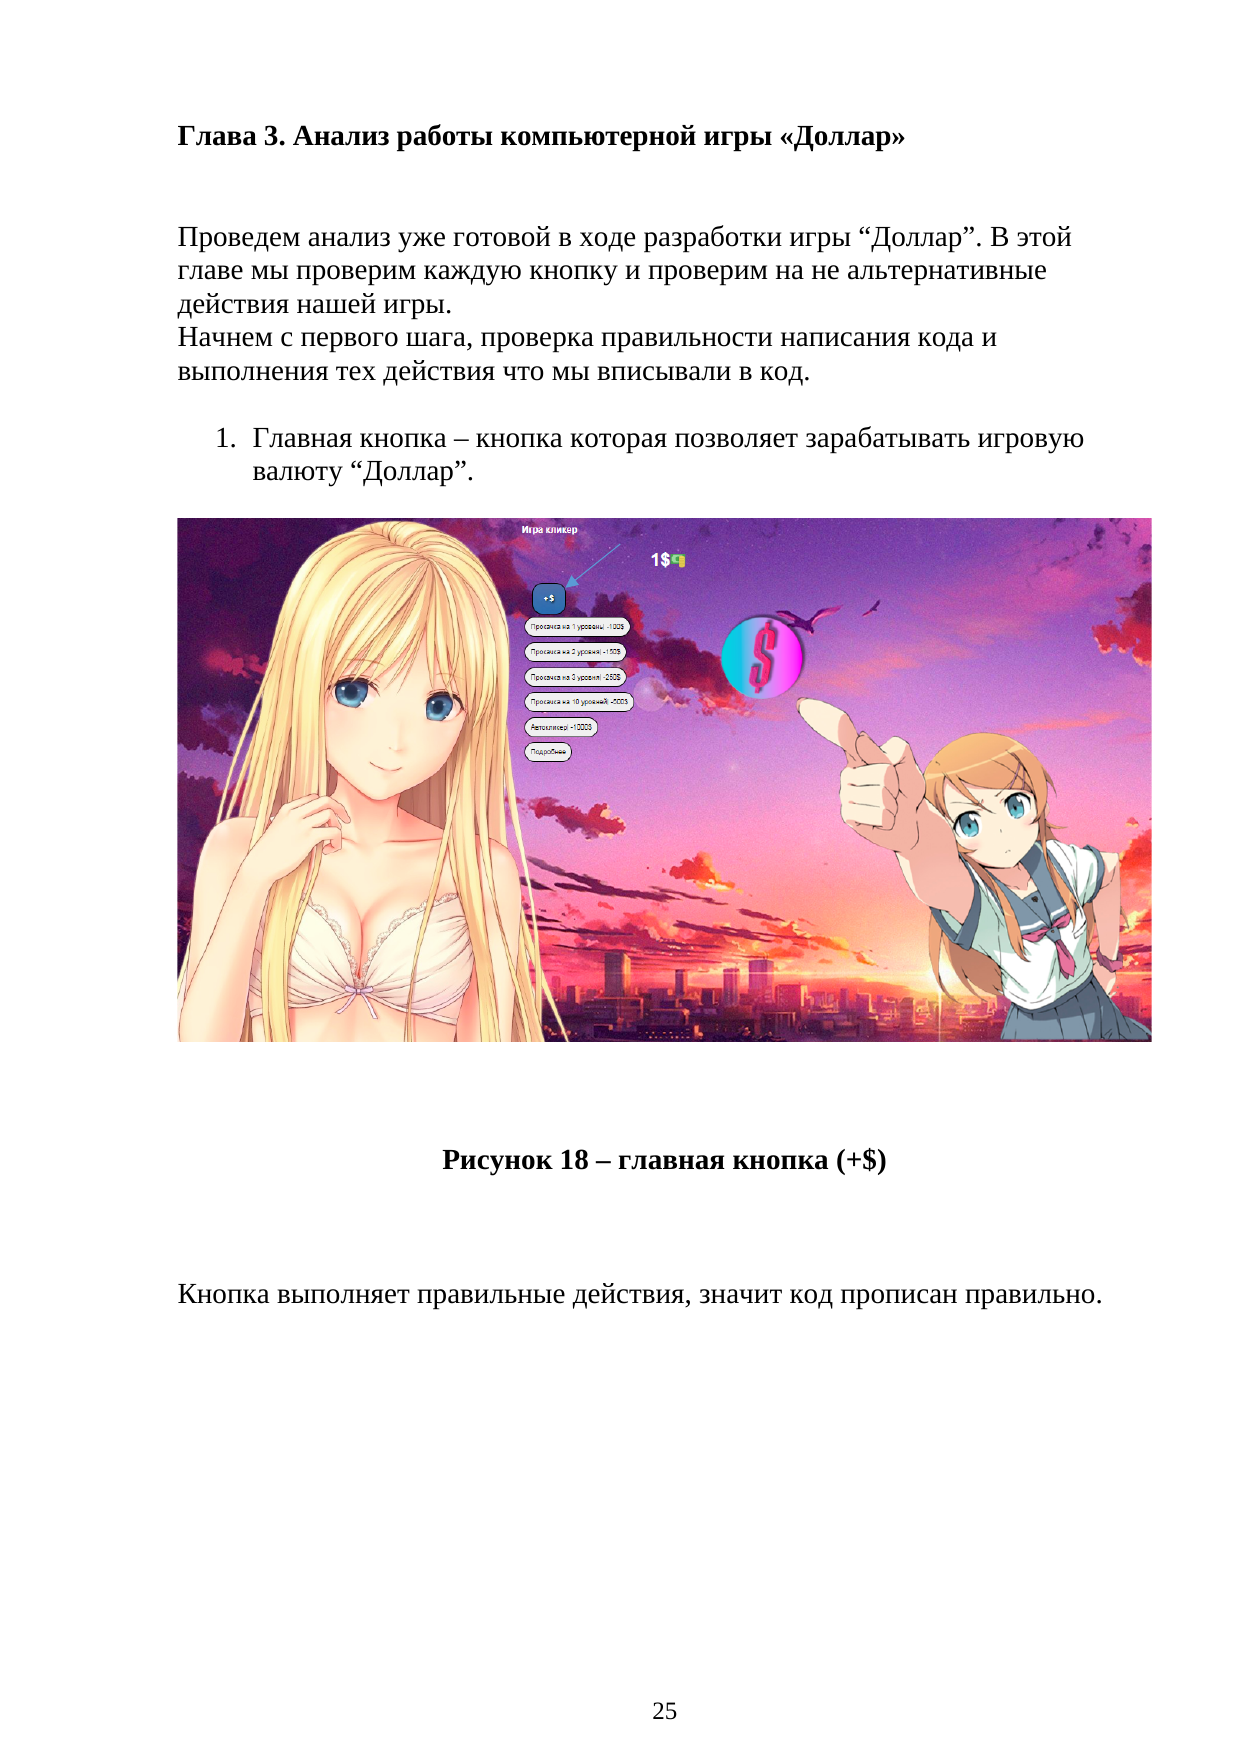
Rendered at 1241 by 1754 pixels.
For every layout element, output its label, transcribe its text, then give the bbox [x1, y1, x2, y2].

picture [177, 518, 1152, 1042]
text Начнем с первого шага, проверка правильности написания кода и выполнения тех действия что мы вписывали в код. [177, 319, 1093, 386]
text Проведем анализ уже готовой в ходе разработки игры “Доллар”. В этой главе мы проверим каждую кнопку и проверим на не альтернативные действия нашей игры. [177, 219, 1093, 319]
text Кнопка выполняет правильные действия, значит код прописан правильно. [177, 1276, 1152, 1310]
list Главная кнопка – кнопка которая позволяет зарабатывать игровую валюту “Доллар”. [215, 420, 1093, 487]
text Рисунок 18 – главная кнопка (+$) [177, 1142, 1152, 1176]
text Глава 3. Анализ работы компьютерной игры «Доллар» [177, 118, 1152, 152]
